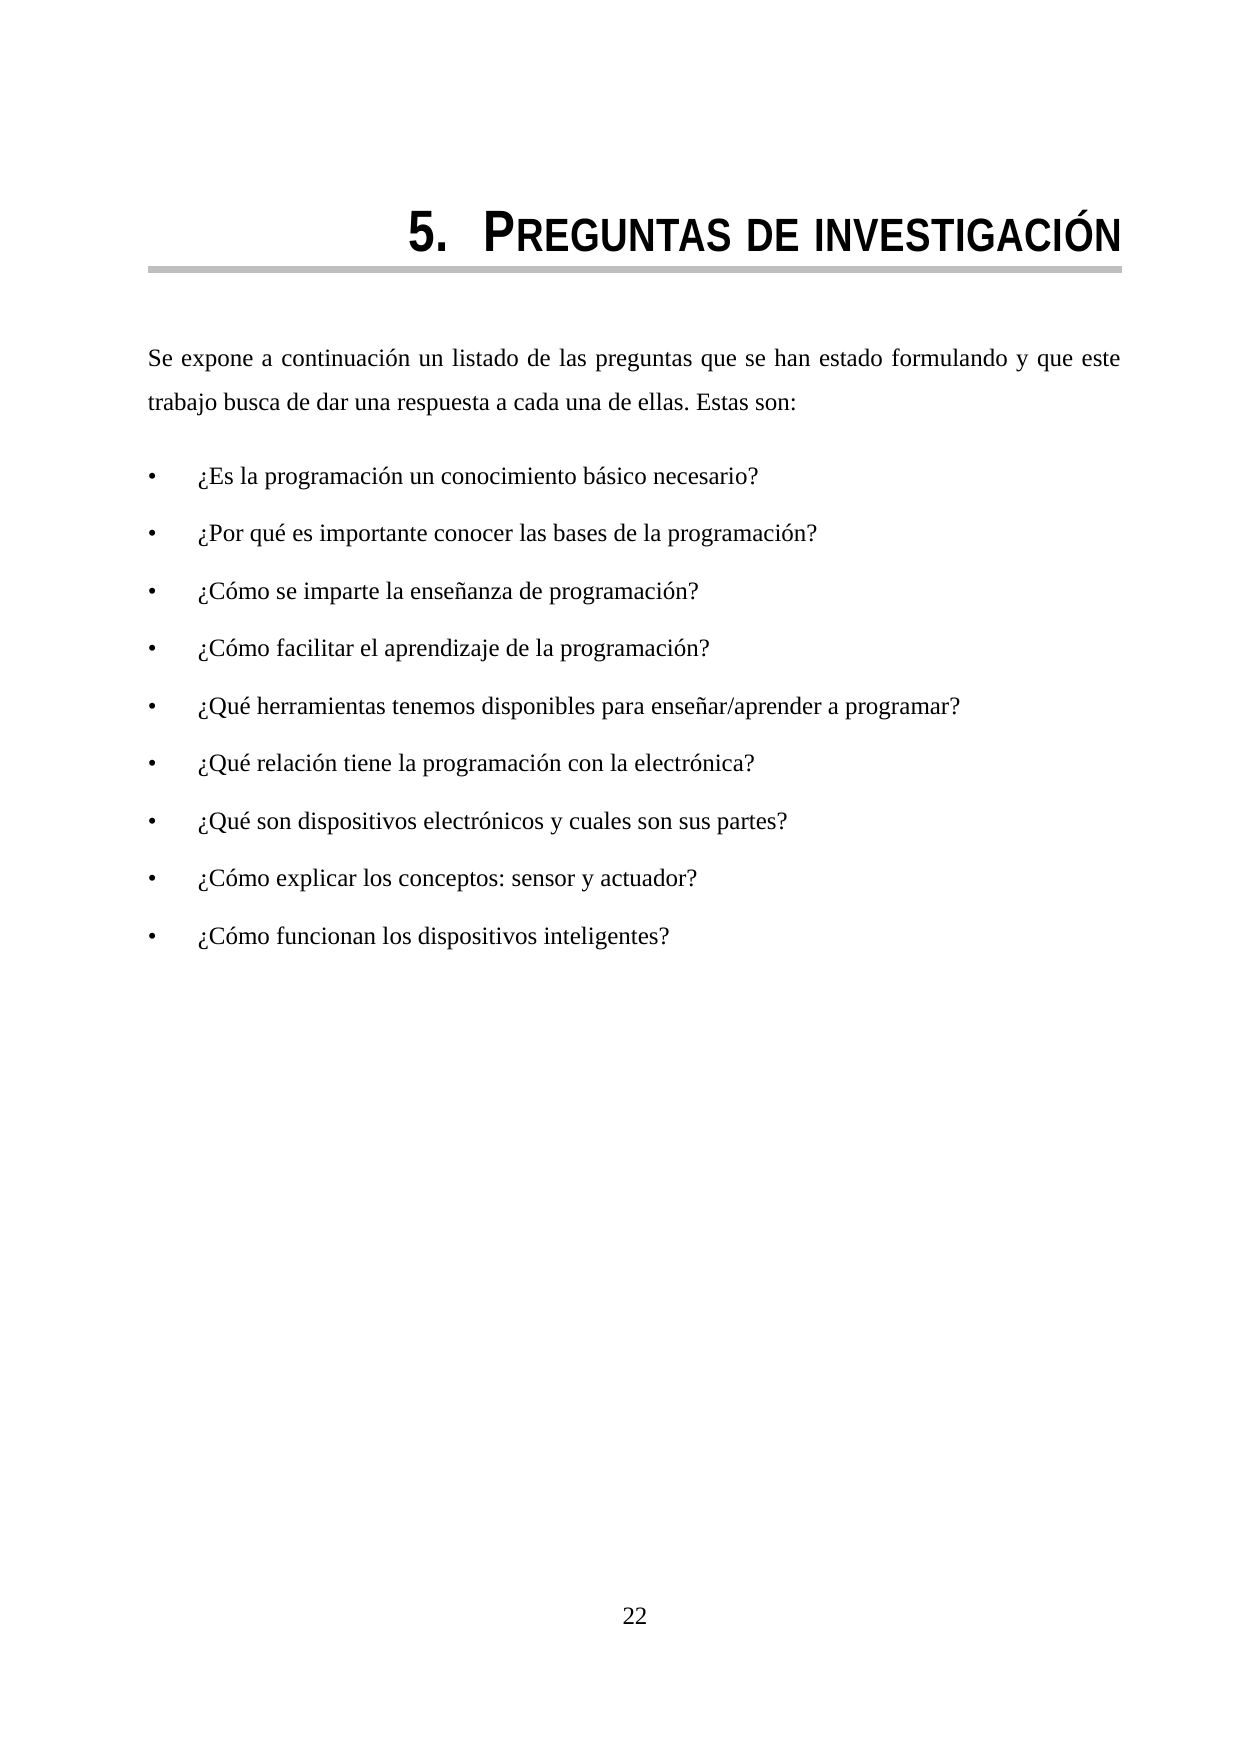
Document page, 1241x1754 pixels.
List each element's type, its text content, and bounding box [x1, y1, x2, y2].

list ¿Qué herramientas tenemos disponibles para enseñar/aprender a programar? [148, 691, 1122, 720]
list ¿Cómo se imparte la enseñanza de programación? [148, 576, 1122, 605]
list ¿Es la programación un conocimiento básico necesario? [148, 461, 1122, 490]
text Se expone a continuación un listado de las preguntas que se han estado formulando y que este trabajo busca de dar una respuesta a cada una de ellas. Estas son: [148, 343, 1122, 415]
list ¿Qué son dispositivos electrónicos y cuales son sus partes? [148, 806, 1122, 835]
list ¿Por qué es importante conocer las bases de la programación? [148, 518, 1122, 547]
list ¿Qué relación tiene la programación con la electrónica? [148, 748, 1122, 777]
list ¿Cómo facilitar el aprendizaje de la programación? [148, 633, 1122, 662]
list ¿Cómo funcionan los dispositivos inteligentes? [148, 921, 1122, 950]
subtitle Preguntas de investigación [148, 197, 1122, 266]
list ¿Cómo explicar los conceptos: sensor y actuador? [148, 863, 1122, 892]
